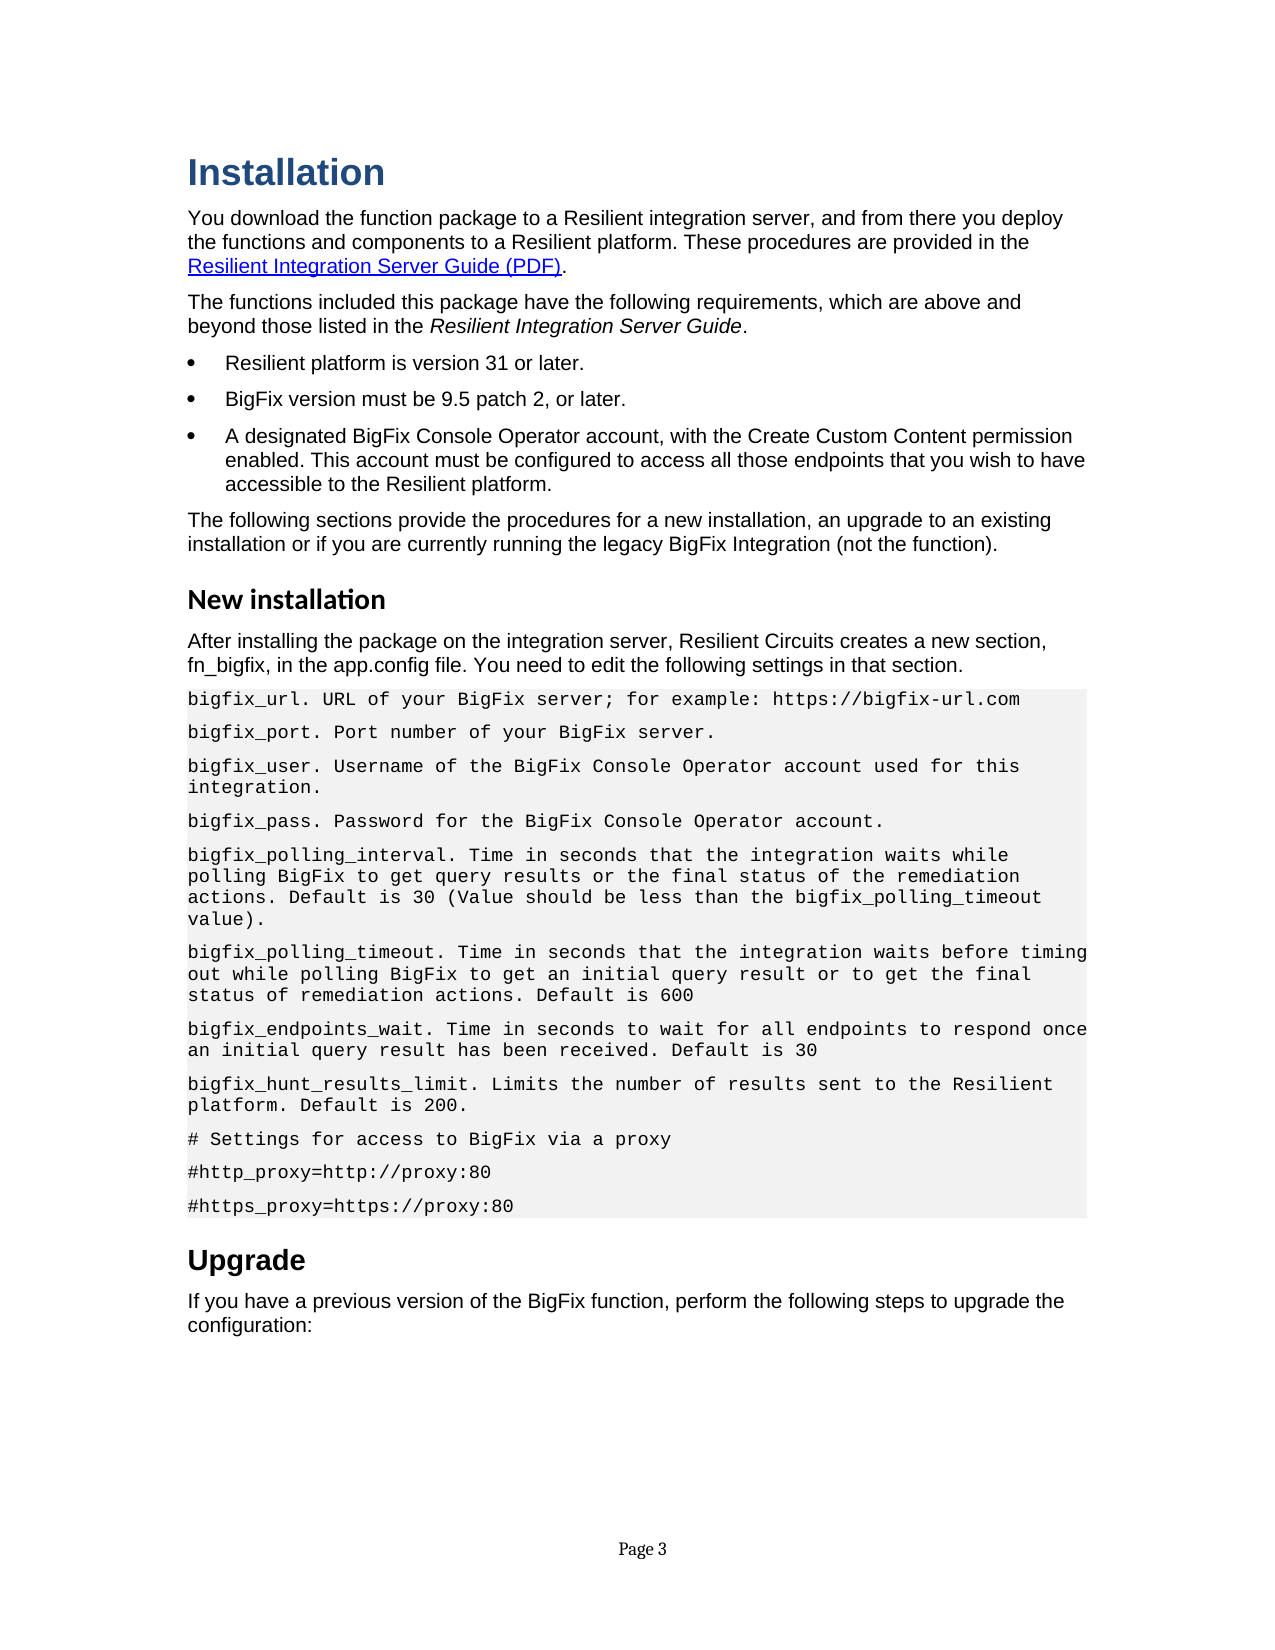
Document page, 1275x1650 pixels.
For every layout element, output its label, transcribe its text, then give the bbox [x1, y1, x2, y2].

text If you have a previous version of the BigFix function, perform the following steps to upgrade the configuration: [187, 1289, 1087, 1337]
text The following sections provide the procedures for a new installation, an upgrade to an existing installation or if you are currently running the legacy BigFix Integration (not the function). [187, 508, 1087, 556]
subtitle Upgrade [187, 1243, 1087, 1277]
subtitle Installation [187, 150, 1087, 193]
text #http_proxy=http://proxy:80 [187, 1163, 1087, 1184]
text bigfix_hunt_results_limit. Limits the number of results sent to the Resilient platform. Default is 200. [187, 1074, 1087, 1117]
text bigfix_port. Port number of your BigFix server. [187, 723, 1087, 744]
text # Settings for access to BigFix via a proxy [187, 1129, 1087, 1151]
list Resilient platform is version 31 or later. [187, 350, 1087, 374]
text #https_proxy=https://proxy:80 [187, 1197, 1087, 1218]
text bigfix_endpoints_wait. Time in seconds to wait for all endpoints to respond once an initial query result has been received. Default is 30 [187, 1019, 1087, 1062]
list A designated BigFix Console Operator account, with the Create Custom Content permission enabled. This account must be configured to access all those endpoints that you wish to have accessible to the Resilient platform. [187, 423, 1087, 496]
list BigFix version must be 9.5 patch 2, or later. [187, 387, 1087, 411]
text bigfix_pass. Password for the BigFix Console Operator account. [187, 812, 1087, 833]
text You download the function package to a Resilient integration server, and from there you deploy the functions and components to a Resilient platform. These procedures are provided in the Resilient Integration Server Guide (PDF). [187, 206, 1087, 277]
text After installing the package on the integration server, Resilient Circuits creates a new section, fn_bigfix, in the app.config file. You need to edit the following settings in that section. [187, 629, 1087, 677]
text bigfix_polling_interval. Time in seconds that the integration waits while polling BigFix to get query results or the final status of the remediation actions. Default is 30 (Value should be less than the bigfix_polling_timeout value). [187, 846, 1087, 931]
text bigfix_url. URL of your BigFix server; for example: https://bigfix-url.com [187, 689, 1087, 711]
text bigfix_user. Username of the BigFix Console Operator account used for this integration. [187, 757, 1087, 799]
text bigfix_polling_timeout. Time in seconds that the integration waits before timing out while polling BigFix to get an initial query result or to get the final status of remediation actions. Default is 600 [187, 943, 1087, 1007]
subtitle New installation [187, 581, 1087, 617]
text The functions included this package have the following requirements, which are above and beyond those listed in the Resilient Integration Server Guide. [187, 290, 1087, 338]
